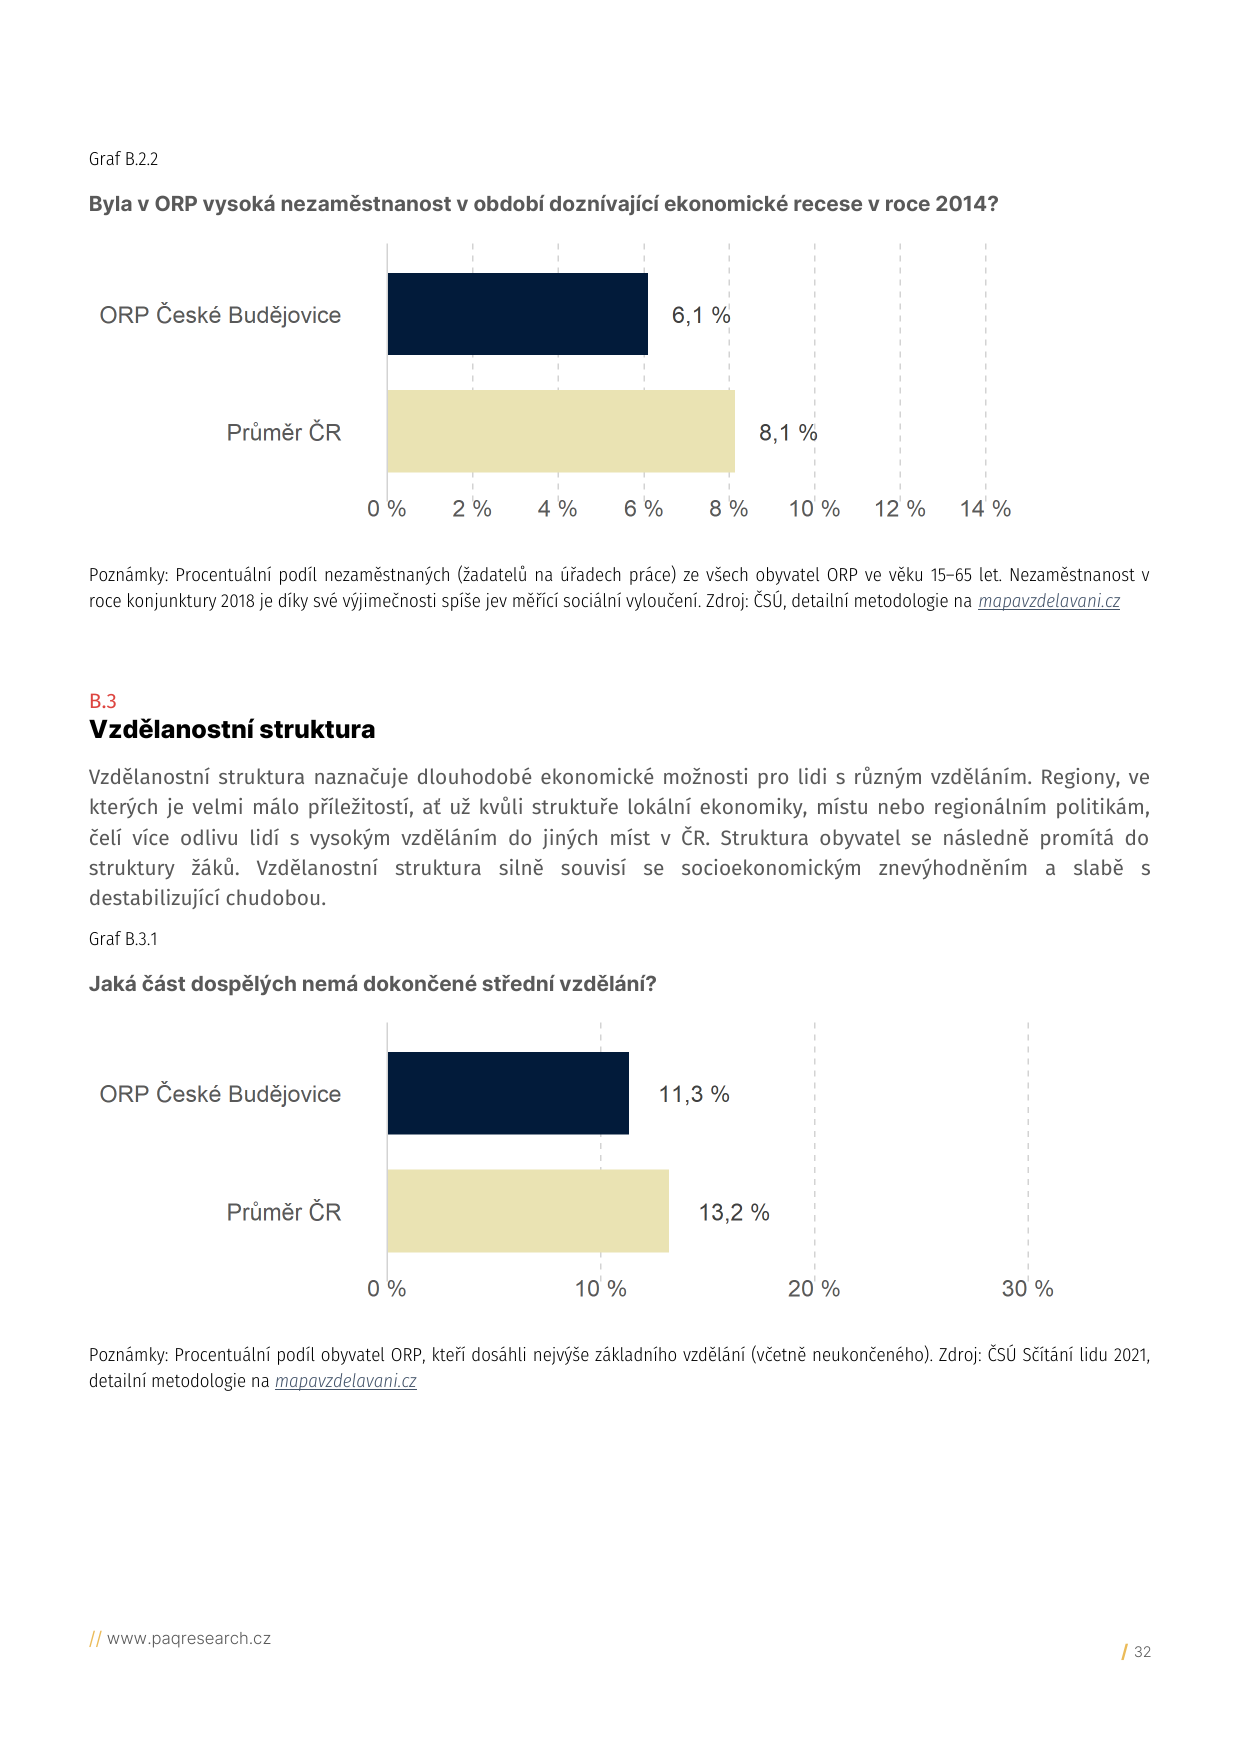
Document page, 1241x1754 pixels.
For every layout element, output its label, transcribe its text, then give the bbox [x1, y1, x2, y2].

text B.3 [89, 684, 1152, 714]
text Byla v ORP vysoká nezaměstnanost v období doznívající ekonomické recese v roce 2014? [89, 186, 1152, 216]
text Poznámky: Procentuální podíl nezaměstnaných (žadatelů na úřadech práce) ze všech obyvatel ORP ve věku 15–65 let. Nezaměstnanost v roce konjunktury 2018 je díky své výjimečnosti spíše jev měřící sociální vyloučení. Zdroj: ČSÚ, detailní metodologie na mapavzdelavani.cz [89, 564, 1152, 613]
text Poznámky: Procentuální podíl obyvatel ORP, kteří dosáhli nejvýše základního vzdělání (včetně neukončeného). Zdroj: ČSÚ Sčítání lidu 2021, detailní metodologie na mapavzdelavani.cz [89, 1344, 1152, 1392]
text Vzdělanostní struktura naznačuje dlouhodobé ekonomické možnosti pro lidi s různým vzděláním. Regiony, ve kterých je velmi málo příležitostí, ať už kvůli struktuře lokální ekonomiky, místu nebo regionálním politikám, čelí více odlivu lidí s vysokým vzděláním do jiných míst v ČR. Struktura obyvatel se následně promítá do struktury žáků. Vzdělanostní struktura silně souvisí se socioekonomickým znevýhodněním a slabě s destabilizující chudobou. [89, 760, 1152, 911]
picture [88, 996, 1139, 1328]
picture [88, 216, 1139, 548]
text Jaká část dospělých nemá dokončené střední vzdělání? [89, 966, 1152, 996]
subtitle Vzdělanostní struktura [89, 714, 1152, 744]
text Graf B.2.2 [89, 148, 1152, 170]
text Graf B.3.1 [89, 927, 1152, 950]
